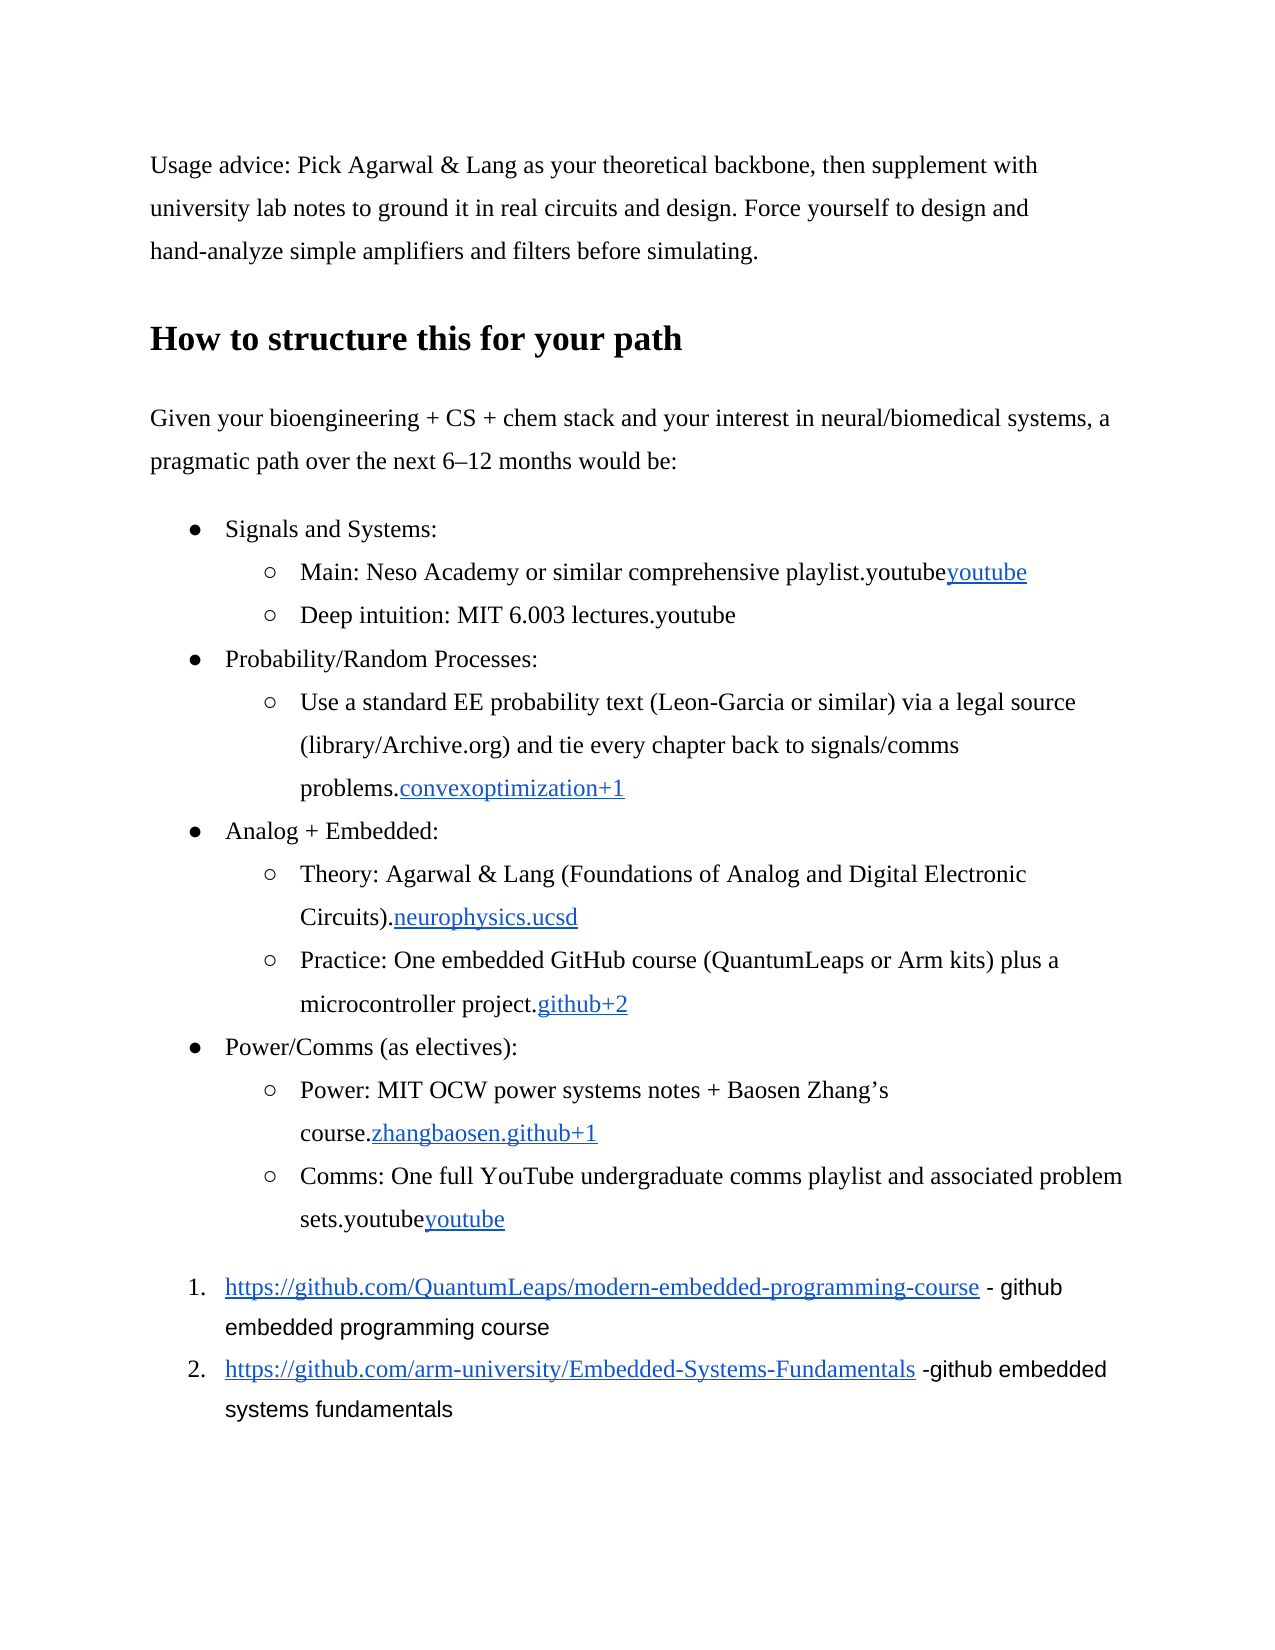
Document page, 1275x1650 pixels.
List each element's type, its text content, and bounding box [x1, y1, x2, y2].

list Analog + Embedded: [187, 816, 1125, 845]
list Comms: One full YouTube undergraduate comms playlist and associated problem sets.youtube​youtube​ [262, 1161, 1125, 1233]
list Signals and Systems: [187, 514, 1125, 543]
list Deep intuition: MIT 6.003 lectures.youtube​ [262, 601, 1125, 629]
list Main: Neso Academy or similar comprehensive playlist.youtube​youtube​ [262, 557, 1125, 586]
text Usage advice: Pick Agarwal & Lang as your theoretical backbone, then supplement with university lab notes to ground it in real circuits and design. Force yourself to design and hand‑analyze simple amplifiers and filters before simulating. [150, 150, 1125, 265]
subtitle How to structure this for your path [150, 317, 1125, 358]
list Probability/Random Processes: [187, 644, 1125, 672]
list Use a standard EE probability text (Leon‑Garcia or similar) via a legal source (library/Archive.org) and tie every chapter back to signals/comms problems.convexoptimization+1​ [262, 687, 1125, 802]
list https://github.com/arm-university/Embedded-Systems-Fundamentals -github embedded systems fundamentals [187, 1354, 1125, 1422]
list Practice: One embedded GitHub course (QuantumLeaps or Arm kits) plus a microcontroller project.github+2​ [262, 946, 1125, 1017]
text Given your bioengineering + CS + chem stack and your interest in neural/biomedical systems, a pragmatic path over the next 6–12 months would be: [150, 403, 1125, 475]
list Power: MIT OCW power systems notes + Baosen Zhang’s course.zhangbaosen.github+1​ [262, 1075, 1125, 1147]
list Power/Comms (as electives): [187, 1032, 1125, 1061]
list Theory: Agarwal & Lang (Foundations of Analog and Digital Electronic Circuits).neurophysics.ucsd​ [262, 859, 1125, 931]
list https://github.com/QuantumLeaps/modern-embedded-programming-course - github embedded programming course [187, 1272, 1125, 1341]
